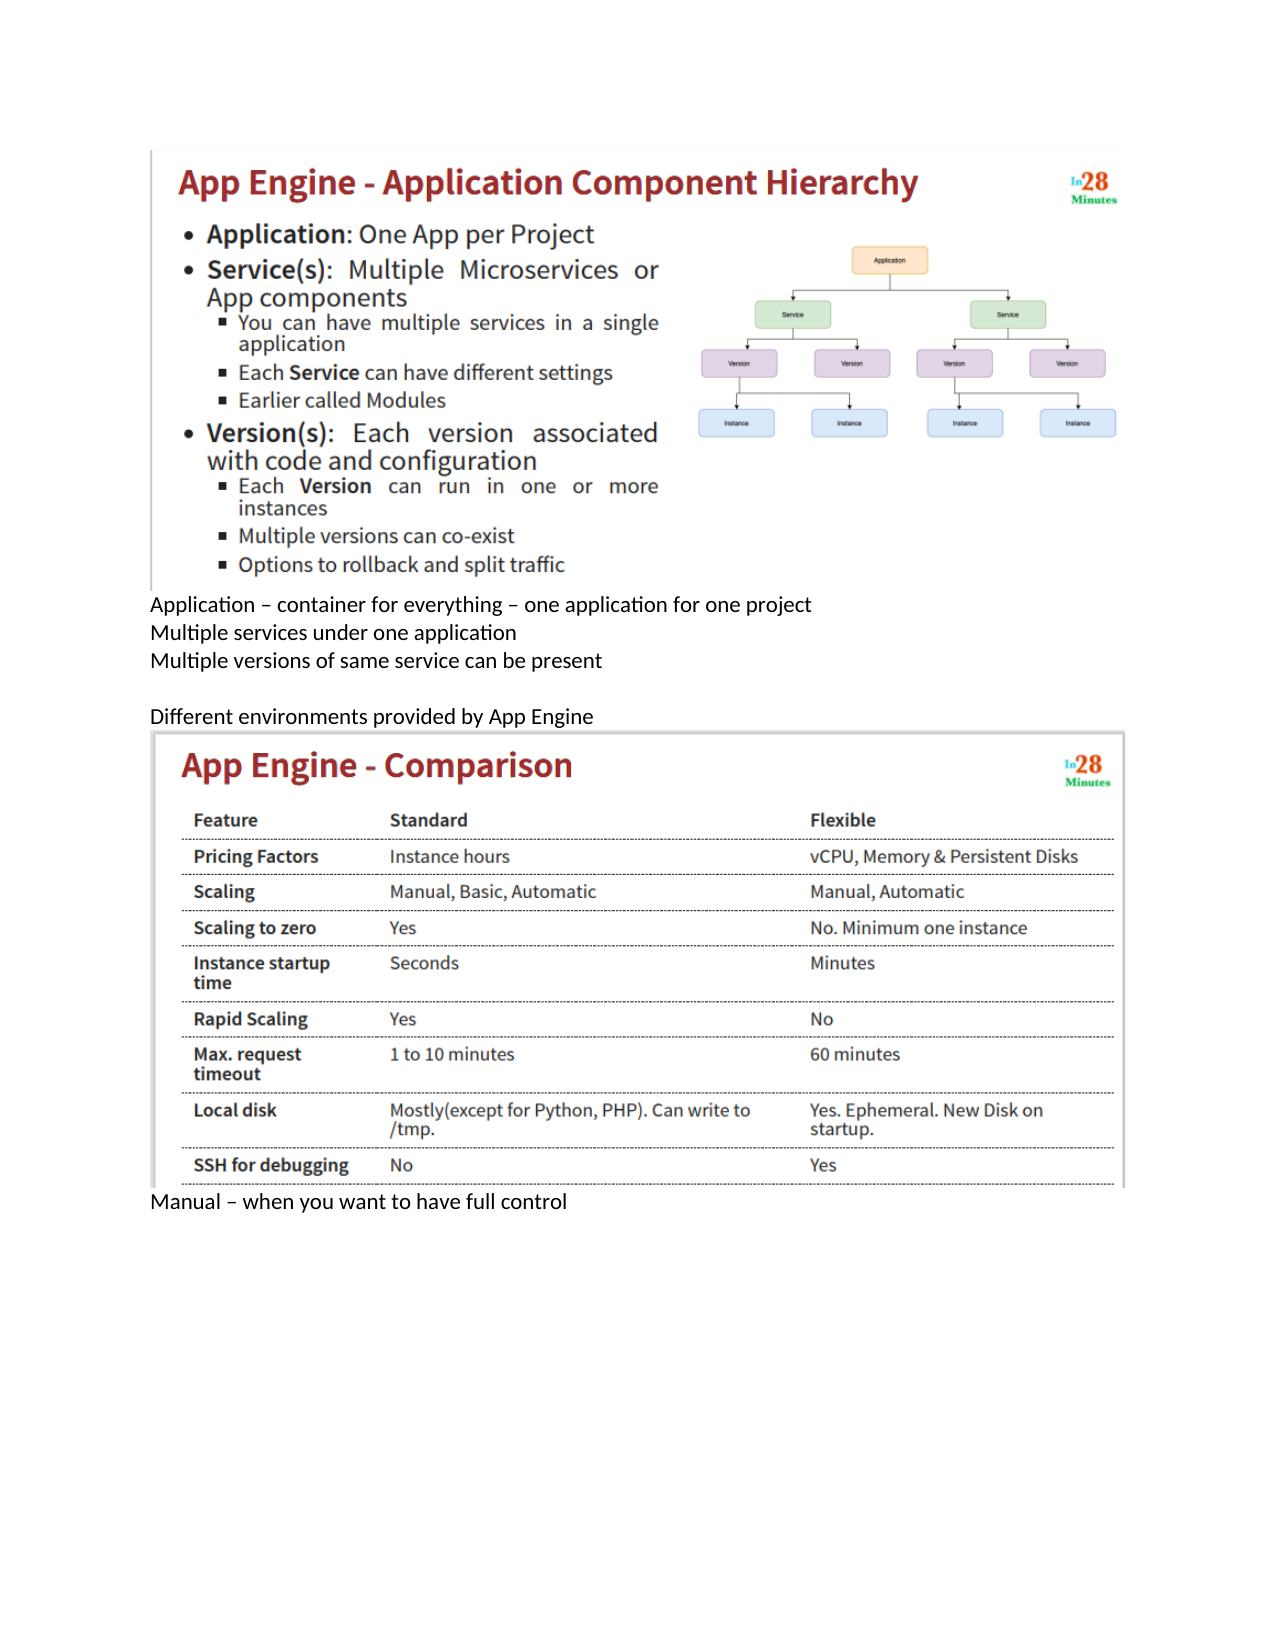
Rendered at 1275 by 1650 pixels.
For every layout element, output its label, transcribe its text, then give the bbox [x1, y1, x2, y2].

text Manual – when you want to have full control [150, 1188, 1125, 1215]
picture [150, 730, 1125, 1188]
text Multiple services under one application [150, 618, 1125, 646]
picture [150, 150, 1125, 591]
text Multiple versions of same service can be present [150, 646, 1125, 674]
text Application – container for everything – one application for one project [150, 591, 1125, 618]
text Different environments provided by App Engine [150, 702, 1125, 730]
